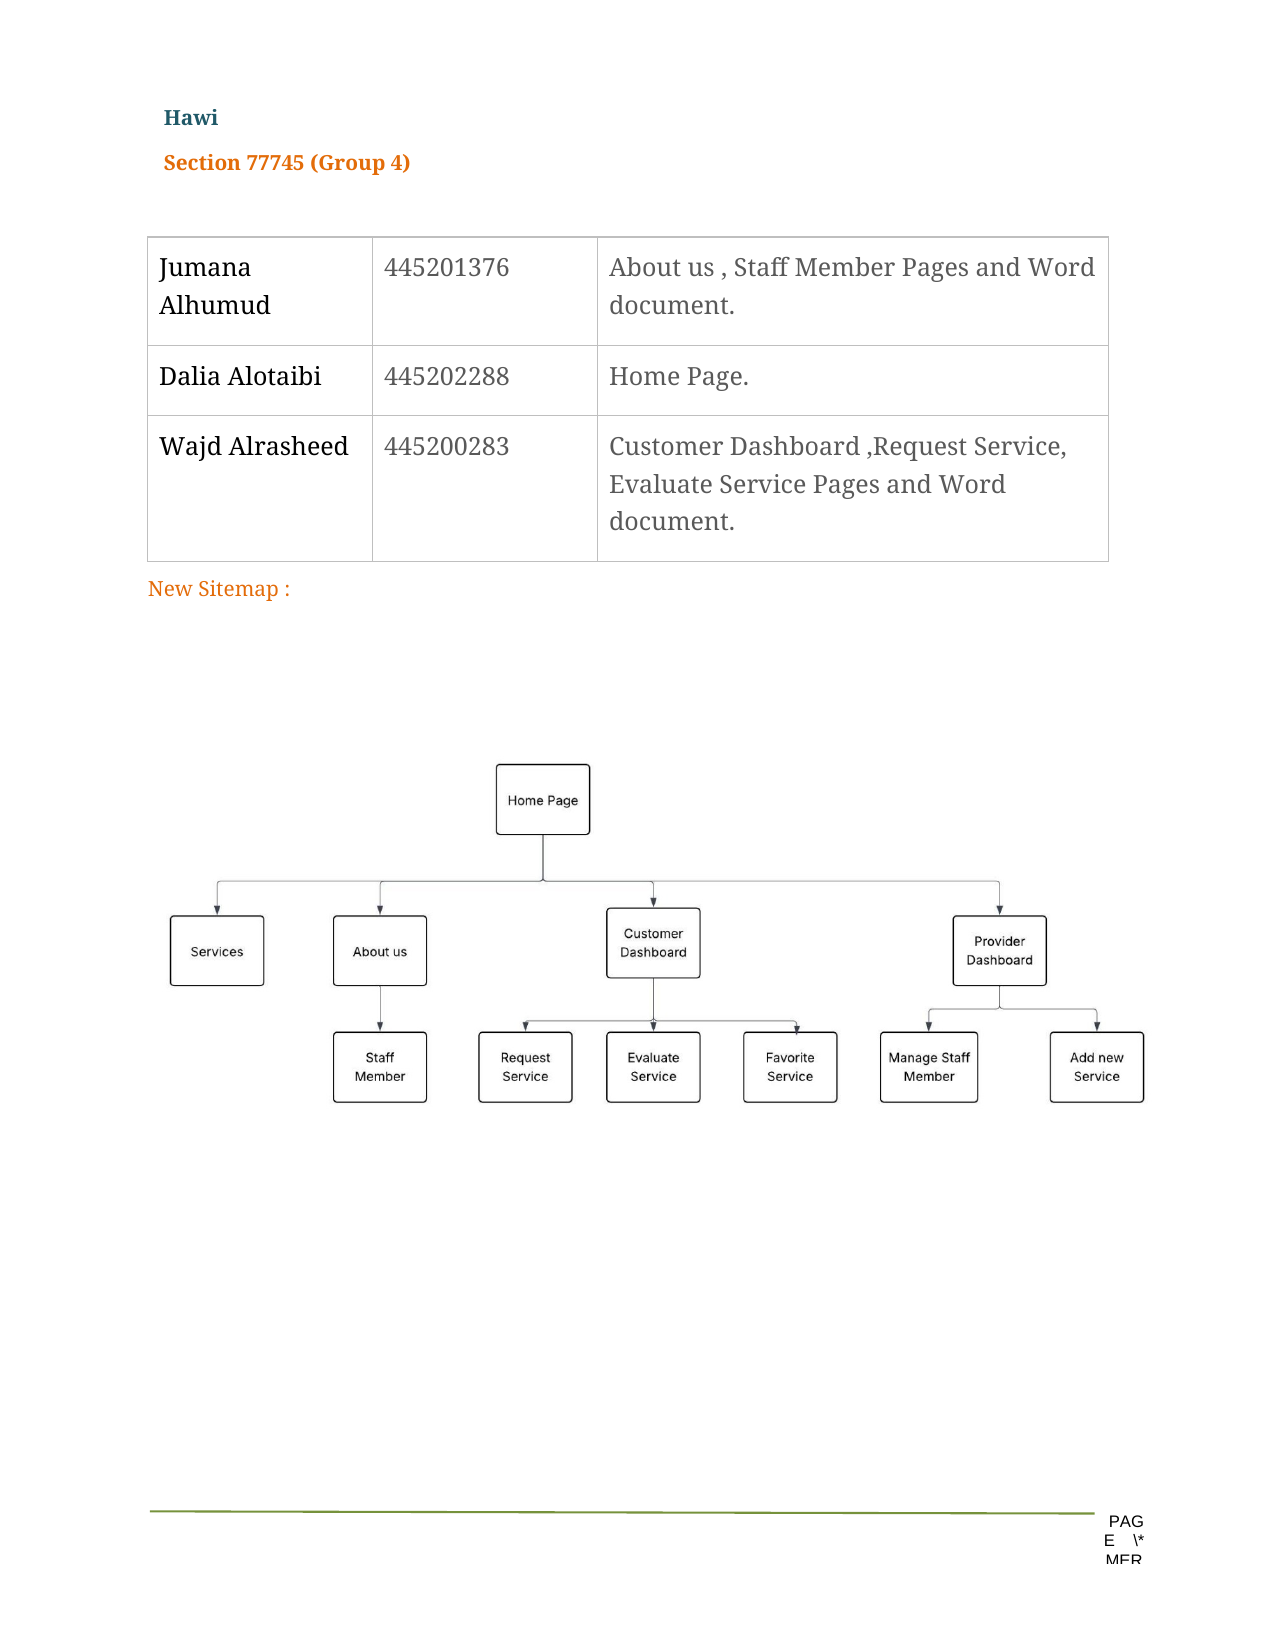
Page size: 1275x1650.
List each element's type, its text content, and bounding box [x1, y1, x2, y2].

table_cell Jumana Alhumud [148, 238, 372, 344]
text New Sitemap : [148, 574, 1167, 603]
table_cell Home Page. [598, 346, 1108, 415]
picture [147, 741, 1167, 1125]
table_cell 445202288 [373, 346, 597, 415]
table_cell Wajd Alrasheed [148, 416, 372, 561]
table_cell 445200283 [373, 416, 597, 561]
table_cell Dalia Alotaibi [148, 346, 372, 415]
table_cell Customer Dashboard ,Request Service, Evaluate Service Pages and Word document. [598, 416, 1108, 561]
table_cell About us , Staff Member Pages and Word document. [598, 238, 1108, 344]
table_cell 445201376 [373, 238, 597, 344]
